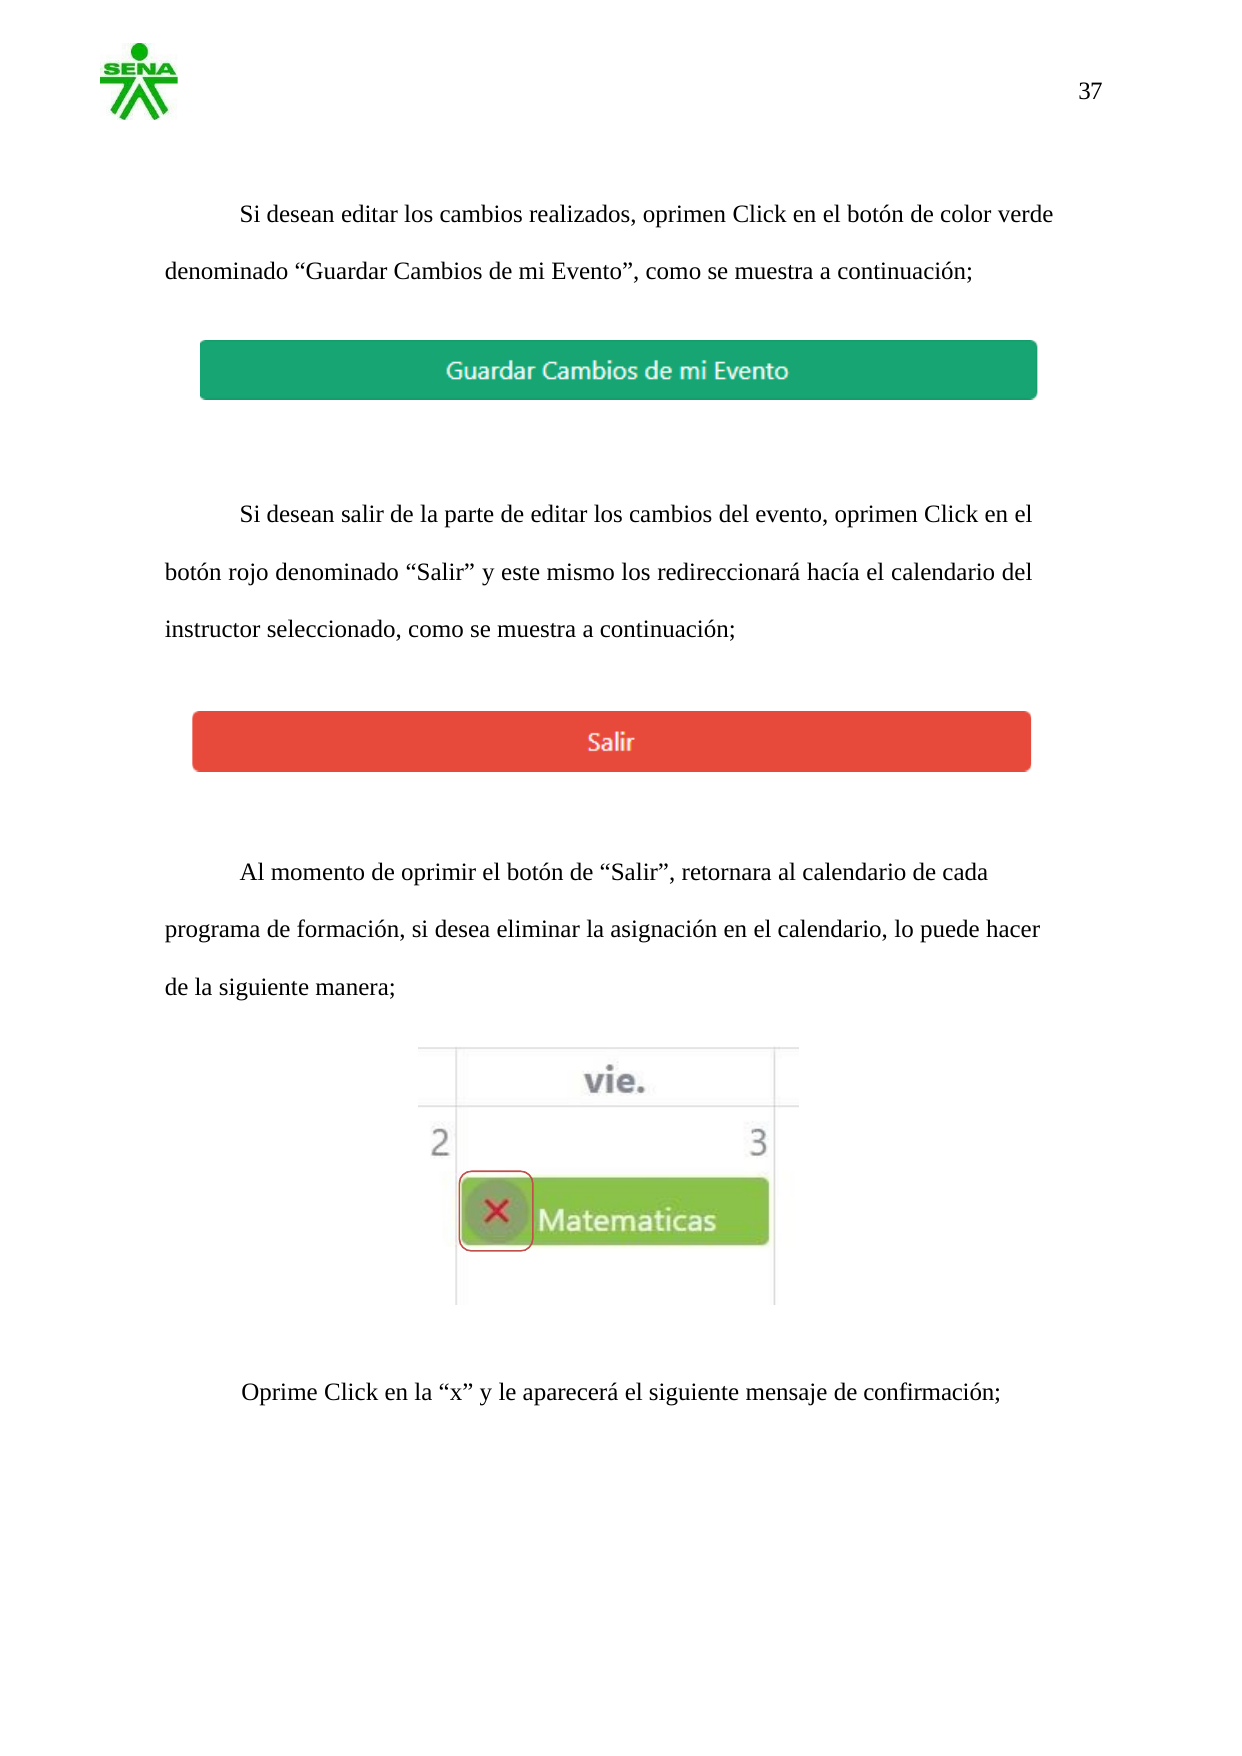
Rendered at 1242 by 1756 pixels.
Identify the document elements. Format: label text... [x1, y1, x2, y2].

picture [192, 711, 1032, 772]
text Si desean salir de la parte de editar los cambios del evento, oprimen Click en el botón rojo denominado “Salir” y este mismo los redireccionará hacía el calendario del instructor seleccionado, como se muestra a continuación; [164, 499, 1033, 643]
text Si desean editar los cambios realizados, oprimen Click en el botón de color verde denominado “Guardar Cambios de mi Evento”, como se muestra a continuación; [164, 199, 1074, 285]
picture [100, 43, 178, 120]
picture [418, 1046, 799, 1305]
text Al momento de oprimir el botón de “Salir”, retornara al calendario de cada programa de formación, si desea eliminar la asignación en el calendario, lo puede hacer de la siguiente manera; [164, 857, 1055, 1001]
text Oprime Click en la “x” y le aparecerá el siguiente mensaje de confirmación; [77, 1377, 1165, 1406]
picture [200, 340, 1038, 400]
